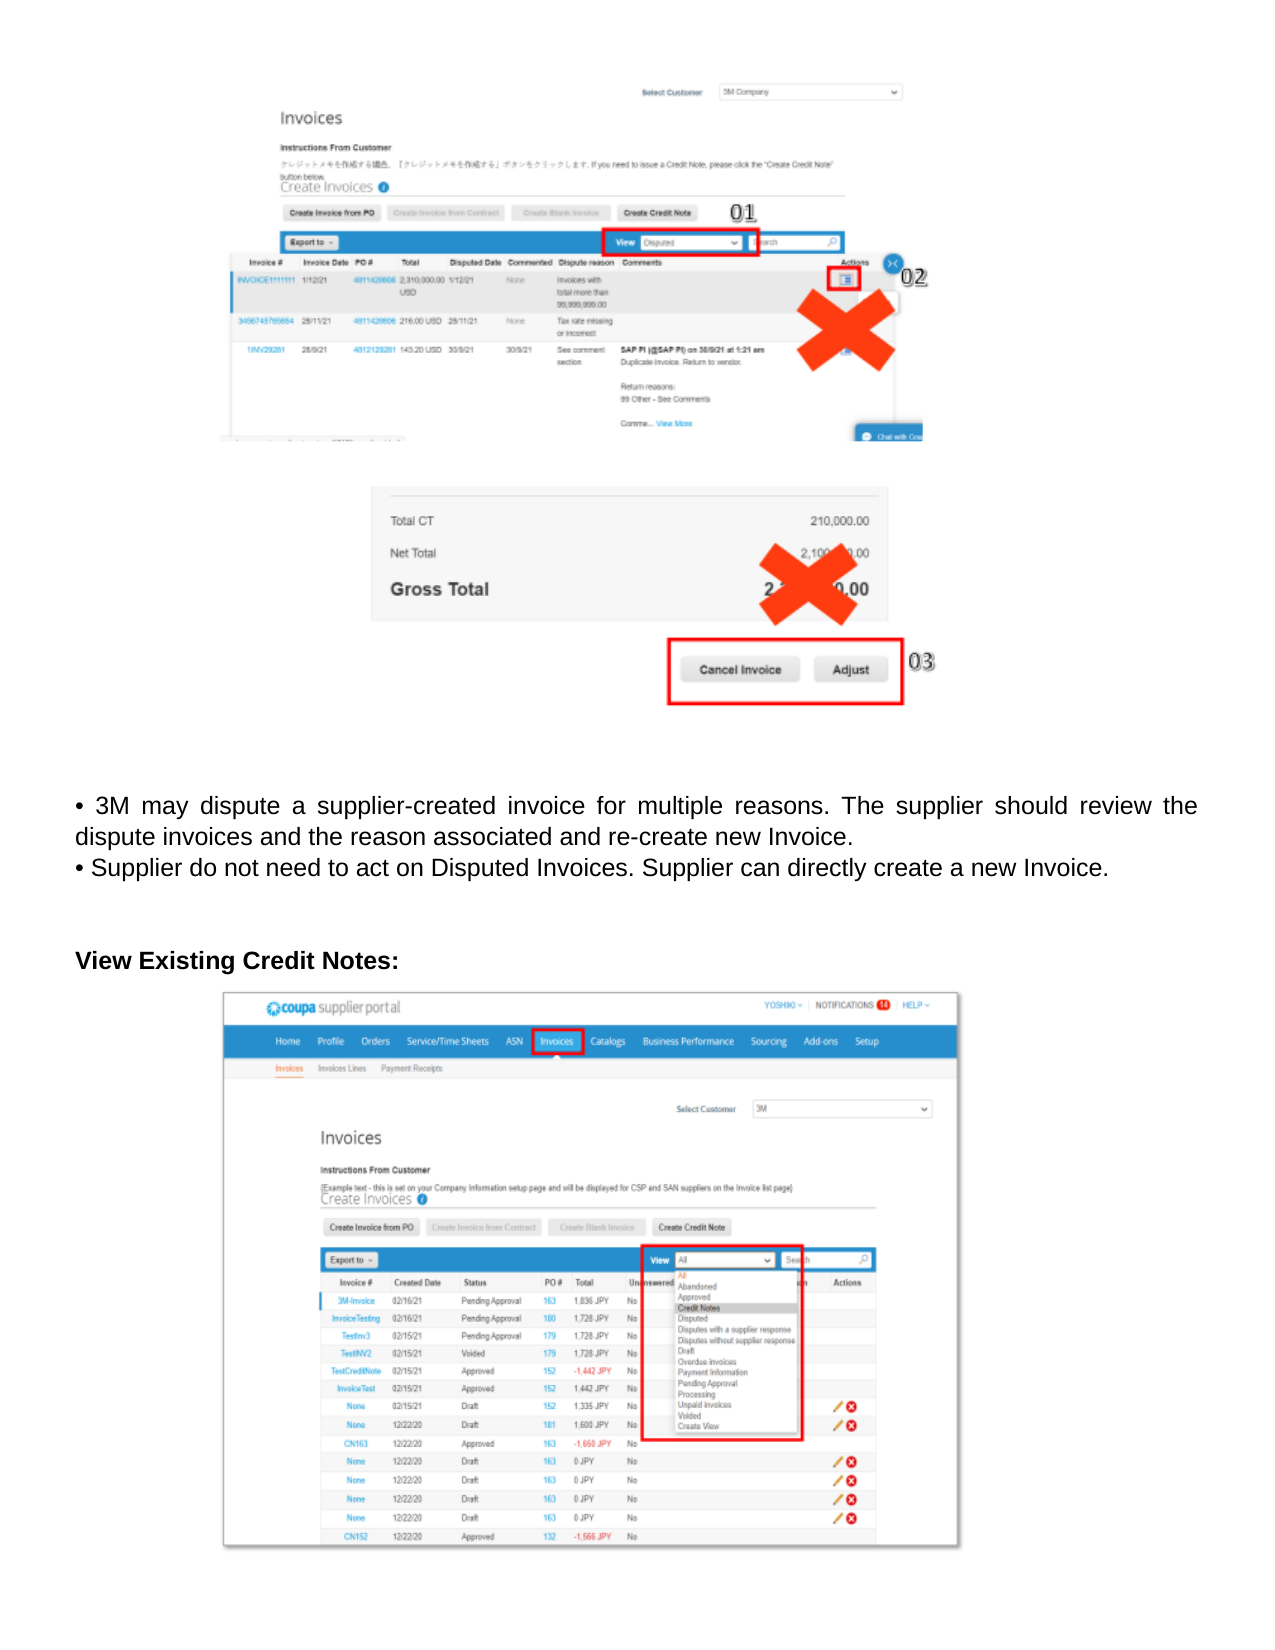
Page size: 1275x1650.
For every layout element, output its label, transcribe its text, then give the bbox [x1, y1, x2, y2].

text View Existing Credit Notes: [75, 946, 1200, 975]
text • 3M may dispute a supplier-created invoice for multiple reasons. The supplier should review the dispute invoices and the reason associated and re-create new Invoice. [75, 791, 1200, 851]
text • Supplier do not need to act on Disputed Invoices. Supplier can directly create a new Invoice. [75, 853, 1200, 882]
